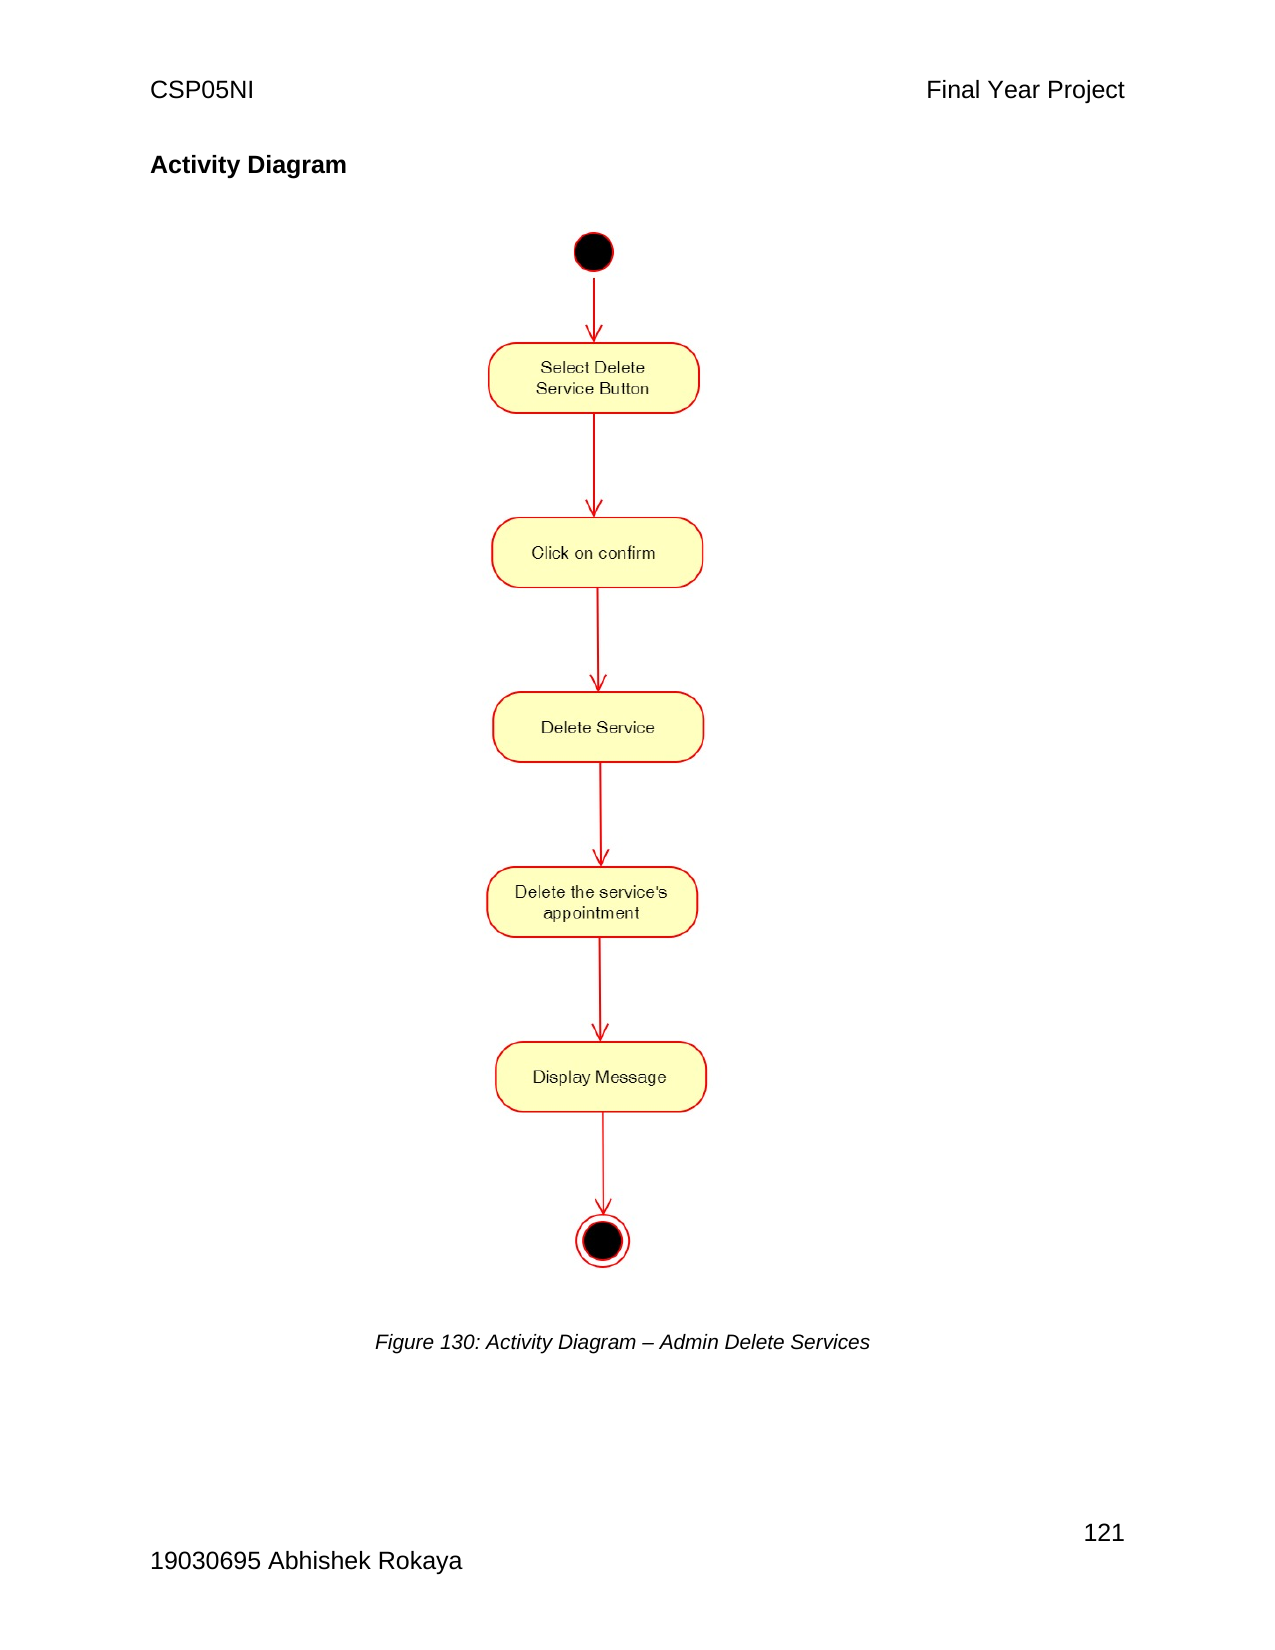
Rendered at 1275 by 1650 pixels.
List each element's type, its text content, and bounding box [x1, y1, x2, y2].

text Activity Diagram [150, 150, 1125, 179]
text Figure 130: Activity Diagram – Admin Delete Services [300, 1329, 1125, 1353]
picture [468, 207, 724, 1285]
